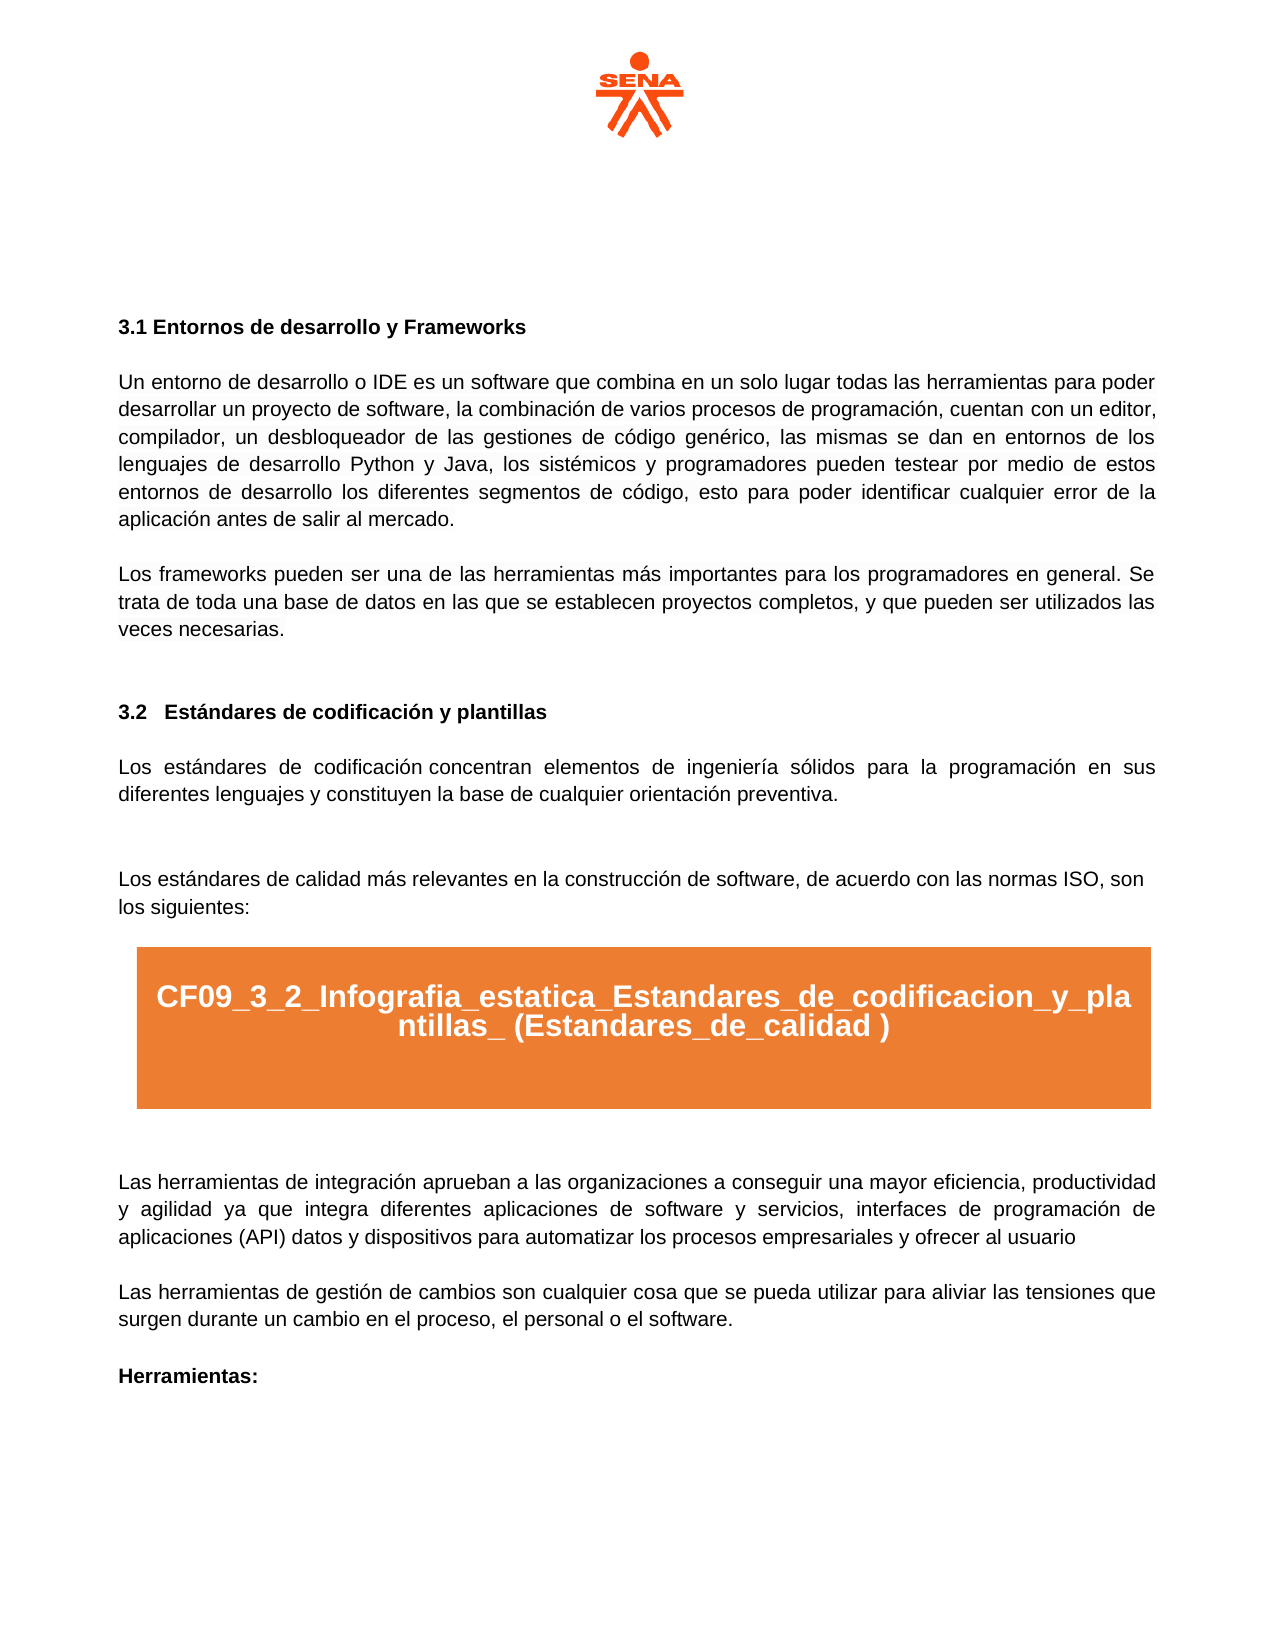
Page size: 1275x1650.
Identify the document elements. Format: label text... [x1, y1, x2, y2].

text Los estándares de codificación concentran elementos de ingeniería sólidos para la programación en sus diferentes lenguajes y constituyen la base de cualquier orientación preventiva. [118, 779, 1157, 806]
picture [585, 48, 690, 142]
text Las herramientas de integración aprueban a las organizaciones a conseguir una mayor eficiencia, productividad y agilidad ya que integra diferentes aplicaciones de software y servicios, interfaces de programación de aplicaciones (API) datos y dispositivos para automatizar los procesos empresariales y ofrecer al usuario [118, 1221, 1157, 1248]
text Herramientas: [118, 1362, 1157, 1388]
text 3.1 Entornos de desarrollo y Frameworks [118, 315, 1157, 339]
text Las herramientas de integración aprueban a las organizaciones a conseguir una mayor eficiencia, productividad y agilidad ya que integra diferentes aplicaciones de software y servicios, interfaces de programación de aplicaciones (API) datos y dispositivos para automatizar los procesos empresariales y ofrecer al usuario [118, 1169, 1157, 1197]
text Las herramientas de gestión de cambios son cualquier cosa que se pueda utilizar para aliviar las tensiones que surgen durante un cambio en el proceso, el personal o el software. [118, 1279, 1157, 1331]
text 3.2 Estándares de codificación y plantillas [118, 700, 1157, 724]
text Los estándares de calidad más relevantes en la construcción de software, de acuerdo con las normas ISO, son los siguientes: [118, 865, 1157, 918]
text Los frameworks pueden ser una de las herramientas más importantes para los programadores en general. Se trata de toda una base de datos en las que se establecen proyectos completos, y que pueden ser utilizados las veces necesarias. [118, 614, 1157, 641]
